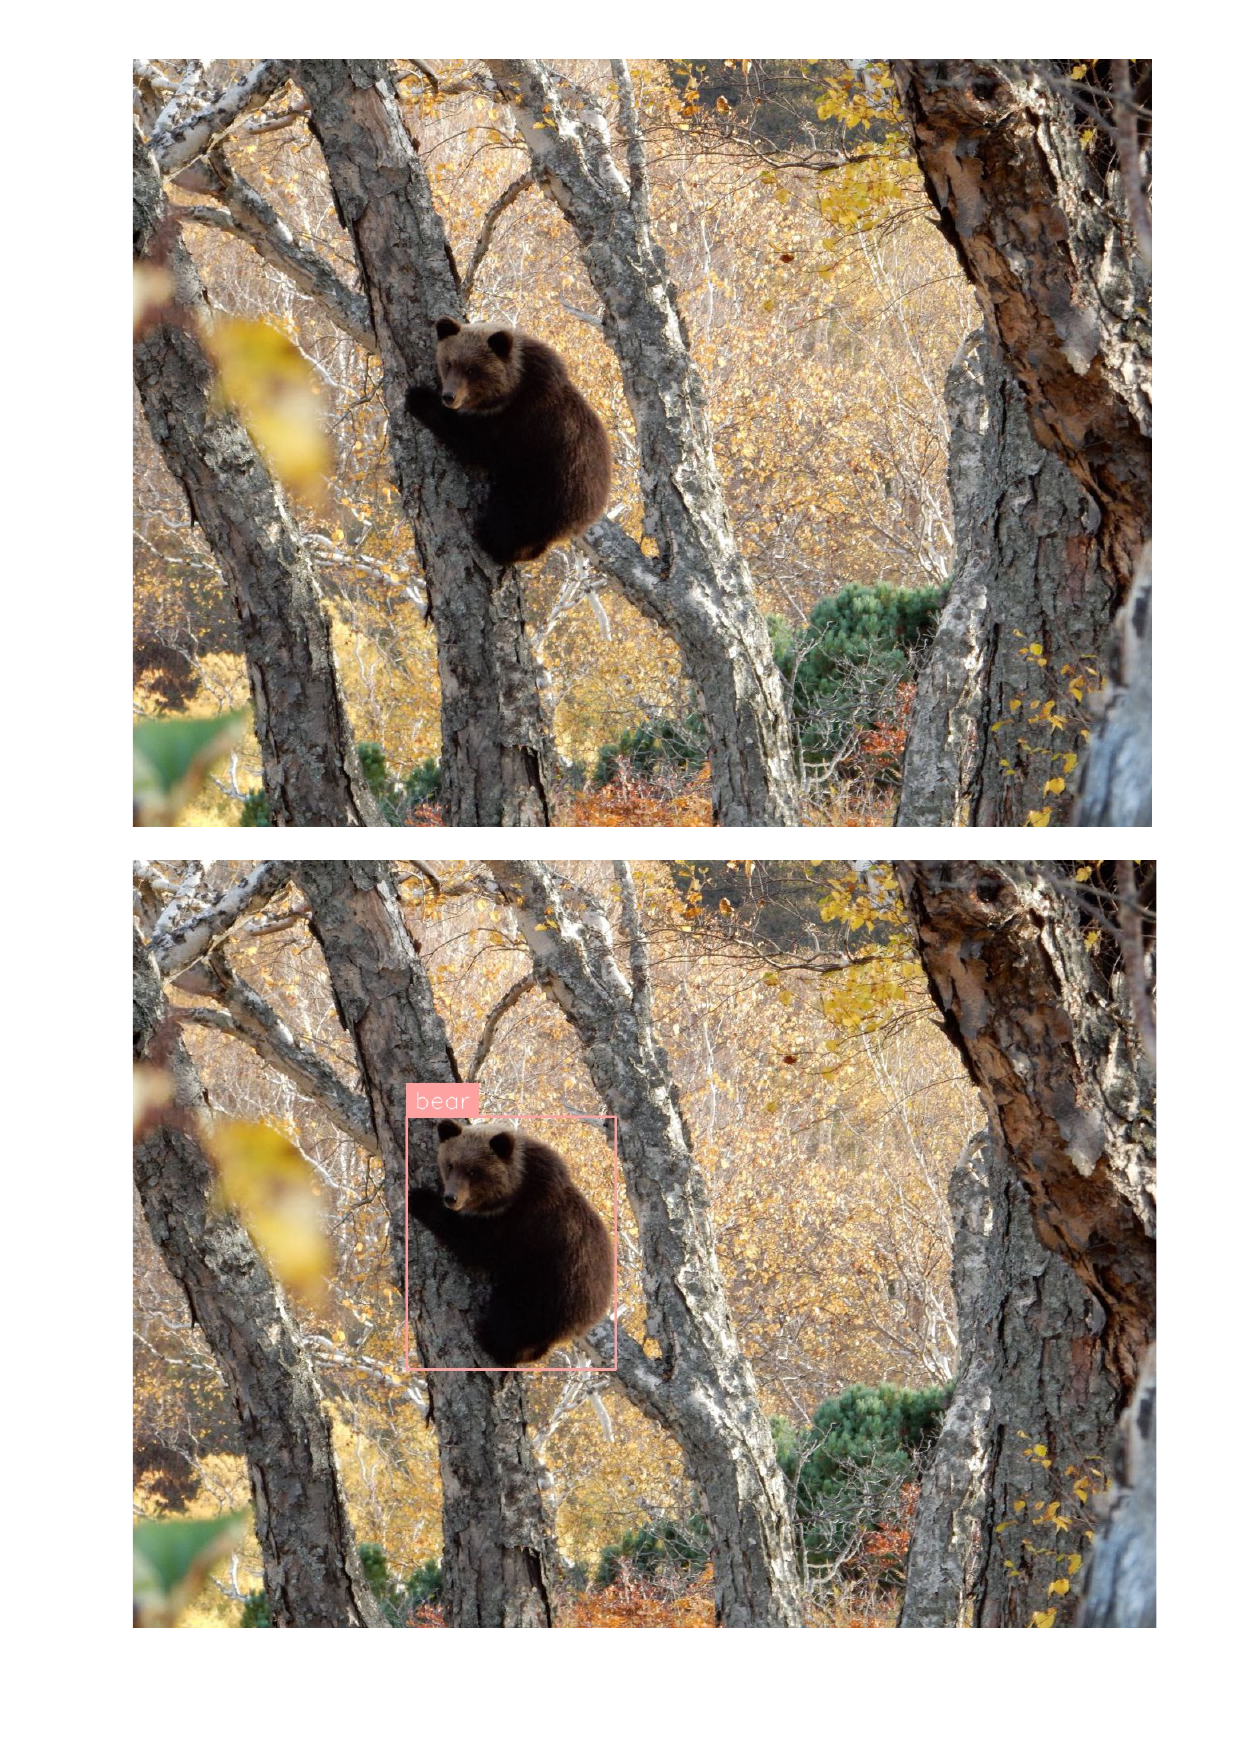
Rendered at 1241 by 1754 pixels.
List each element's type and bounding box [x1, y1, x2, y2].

picture [132, 59, 1152, 827]
picture [132, 860, 1157, 1628]
